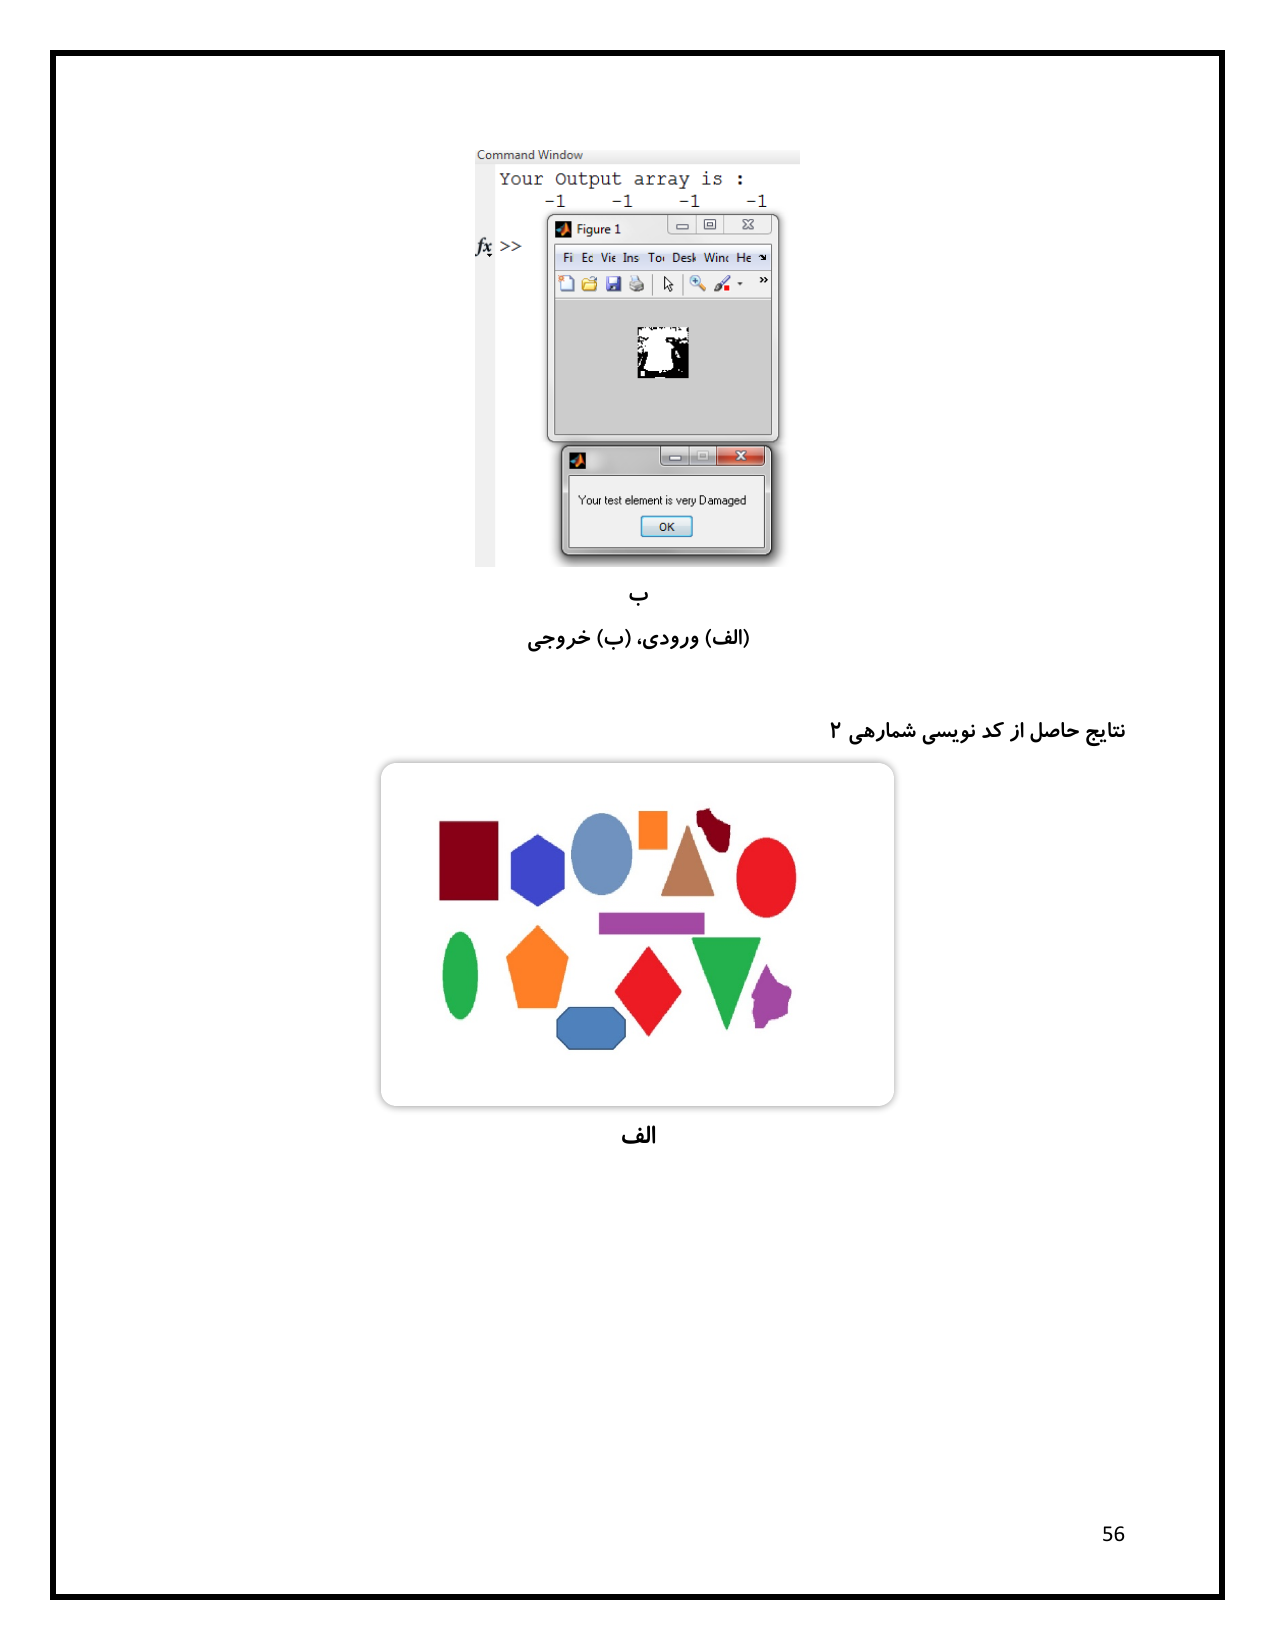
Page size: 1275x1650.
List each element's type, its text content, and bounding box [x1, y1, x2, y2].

text الف [150, 1125, 1125, 1154]
text نتایج حاصل از کد نویسی شمارهی 2 [150, 722, 1125, 747]
text ب [150, 585, 1125, 610]
text (الف) ورودی، (ب) خروجی [150, 629, 1125, 654]
picture [475, 150, 800, 567]
picture [412, 794, 862, 1075]
